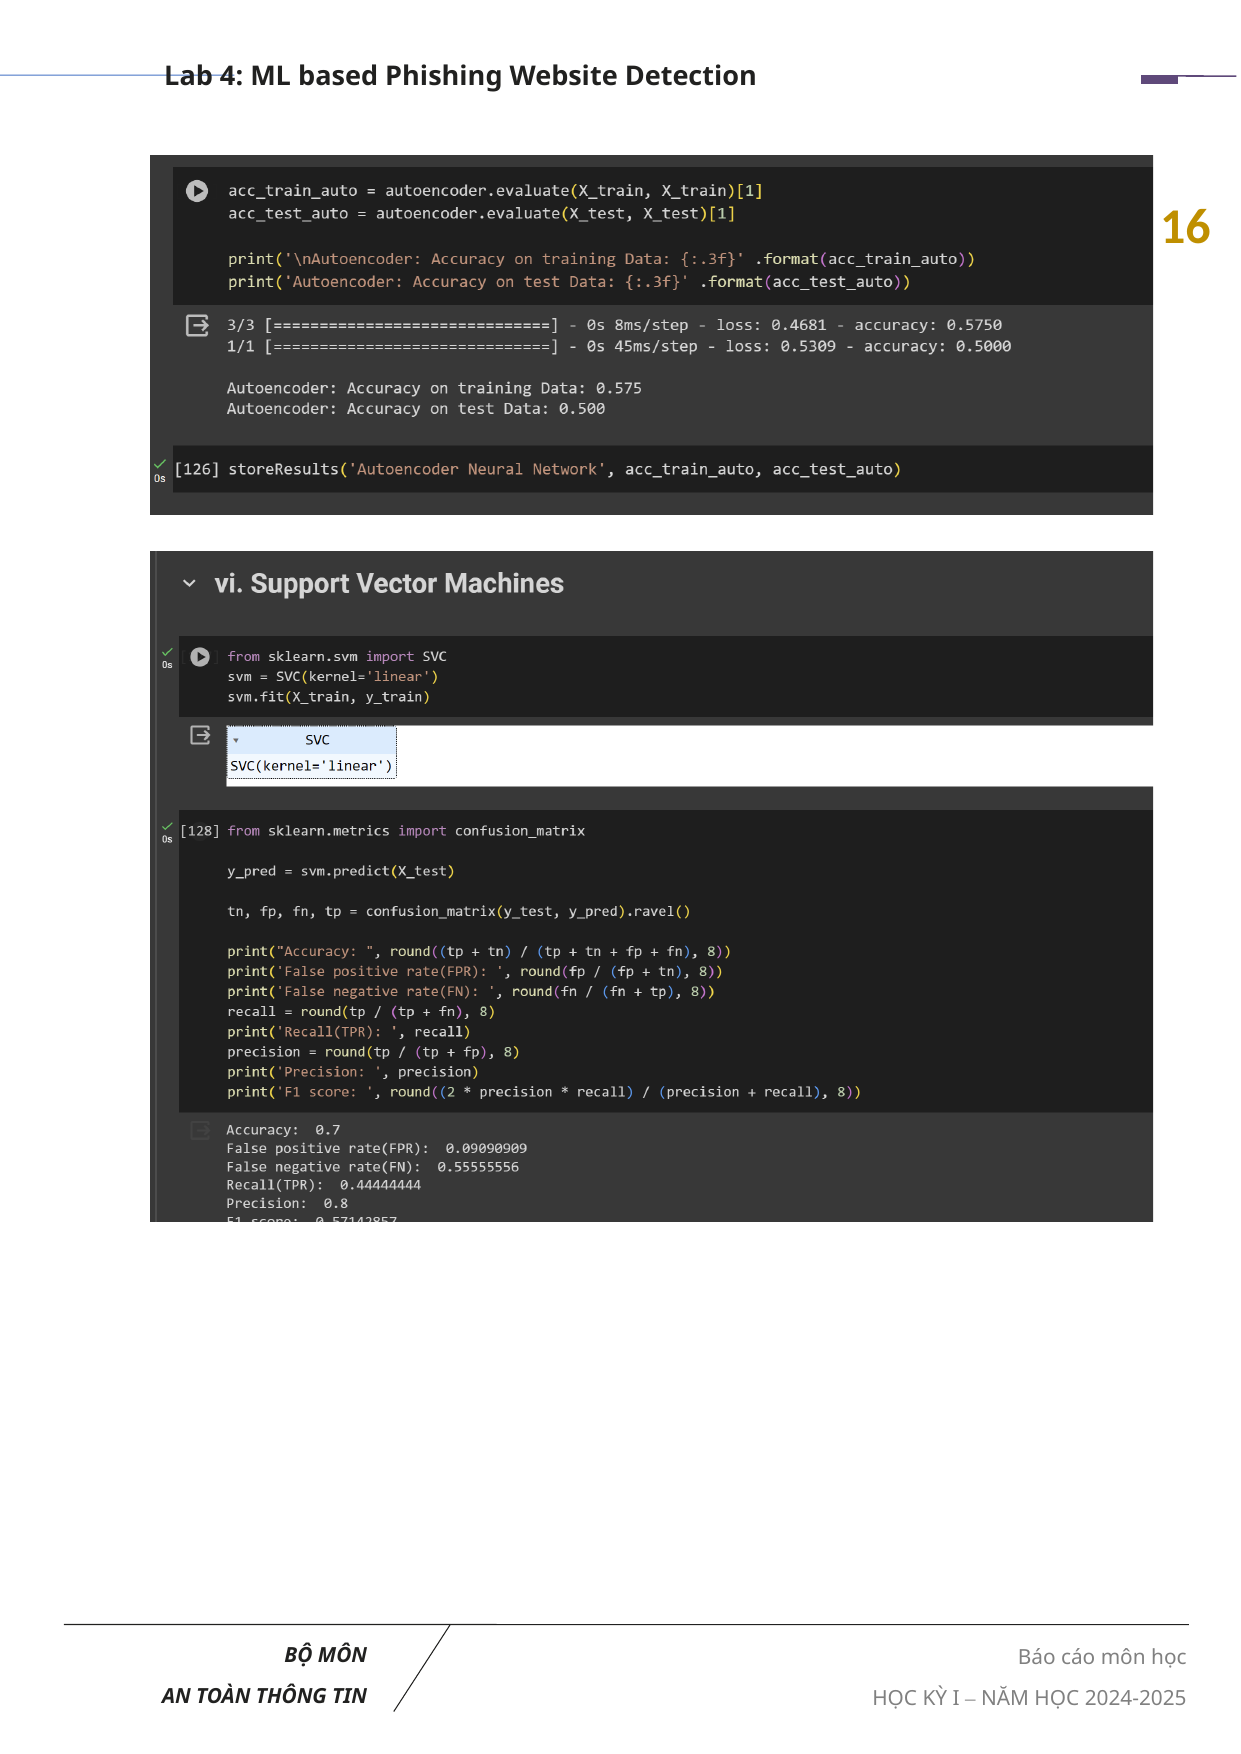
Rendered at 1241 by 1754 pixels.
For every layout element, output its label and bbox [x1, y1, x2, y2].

picture [150, 155, 1154, 515]
picture [150, 551, 1154, 1222]
